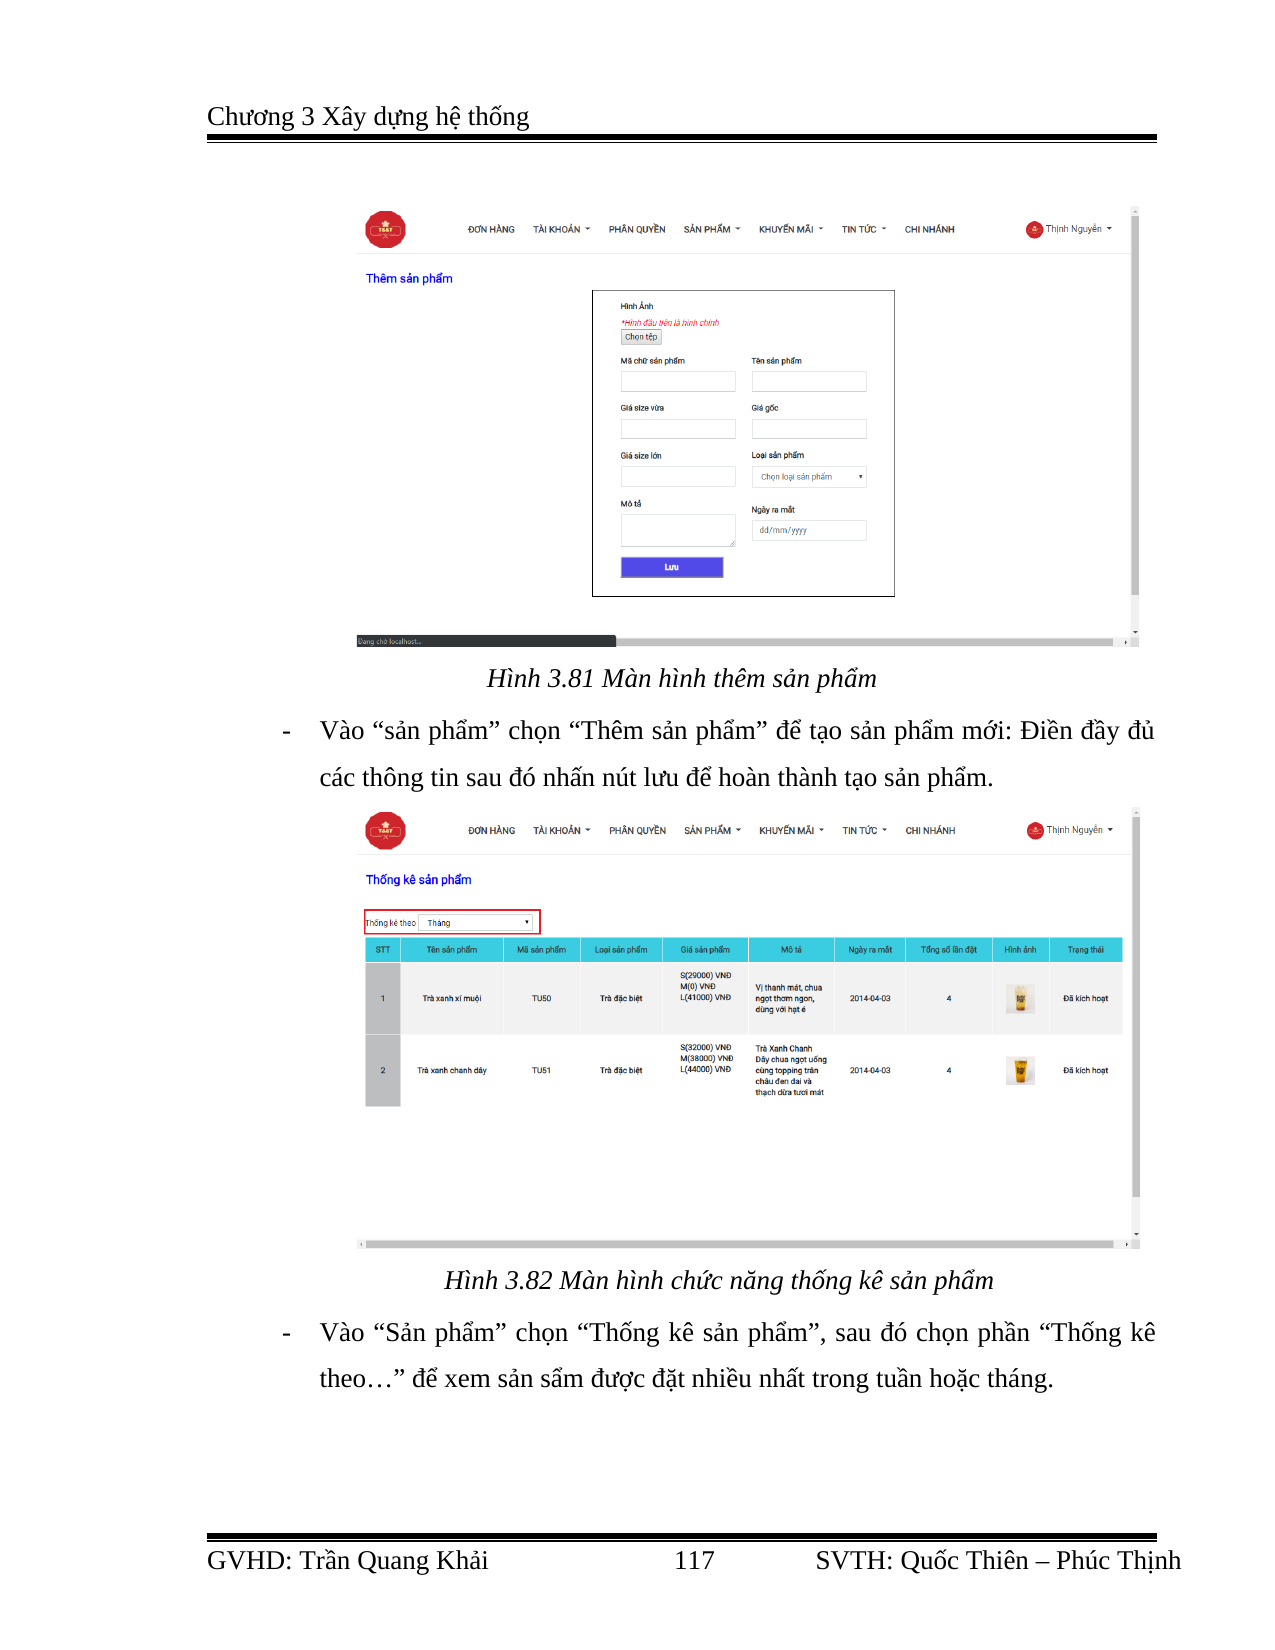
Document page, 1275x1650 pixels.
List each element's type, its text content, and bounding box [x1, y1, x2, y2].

list Vào “sản phẩm” chọn “Thêm sản phẩm” để tạo sản phẩm mới: Điền đầy đủ các thông tin sau đó nhấn nút lưu để hoàn thành tạo sản phẩm. [282, 714, 1157, 792]
list Vào “Sản phẩm” chọn “Thống kê sản phẩm”, sau đó chọn phần “Thống kê theo…” để xem sản sẩm được đặt nhiều nhất trong tuần hoặc tháng. [282, 1316, 1157, 1393]
picture [356, 206, 1140, 647]
picture [356, 807, 1141, 1249]
